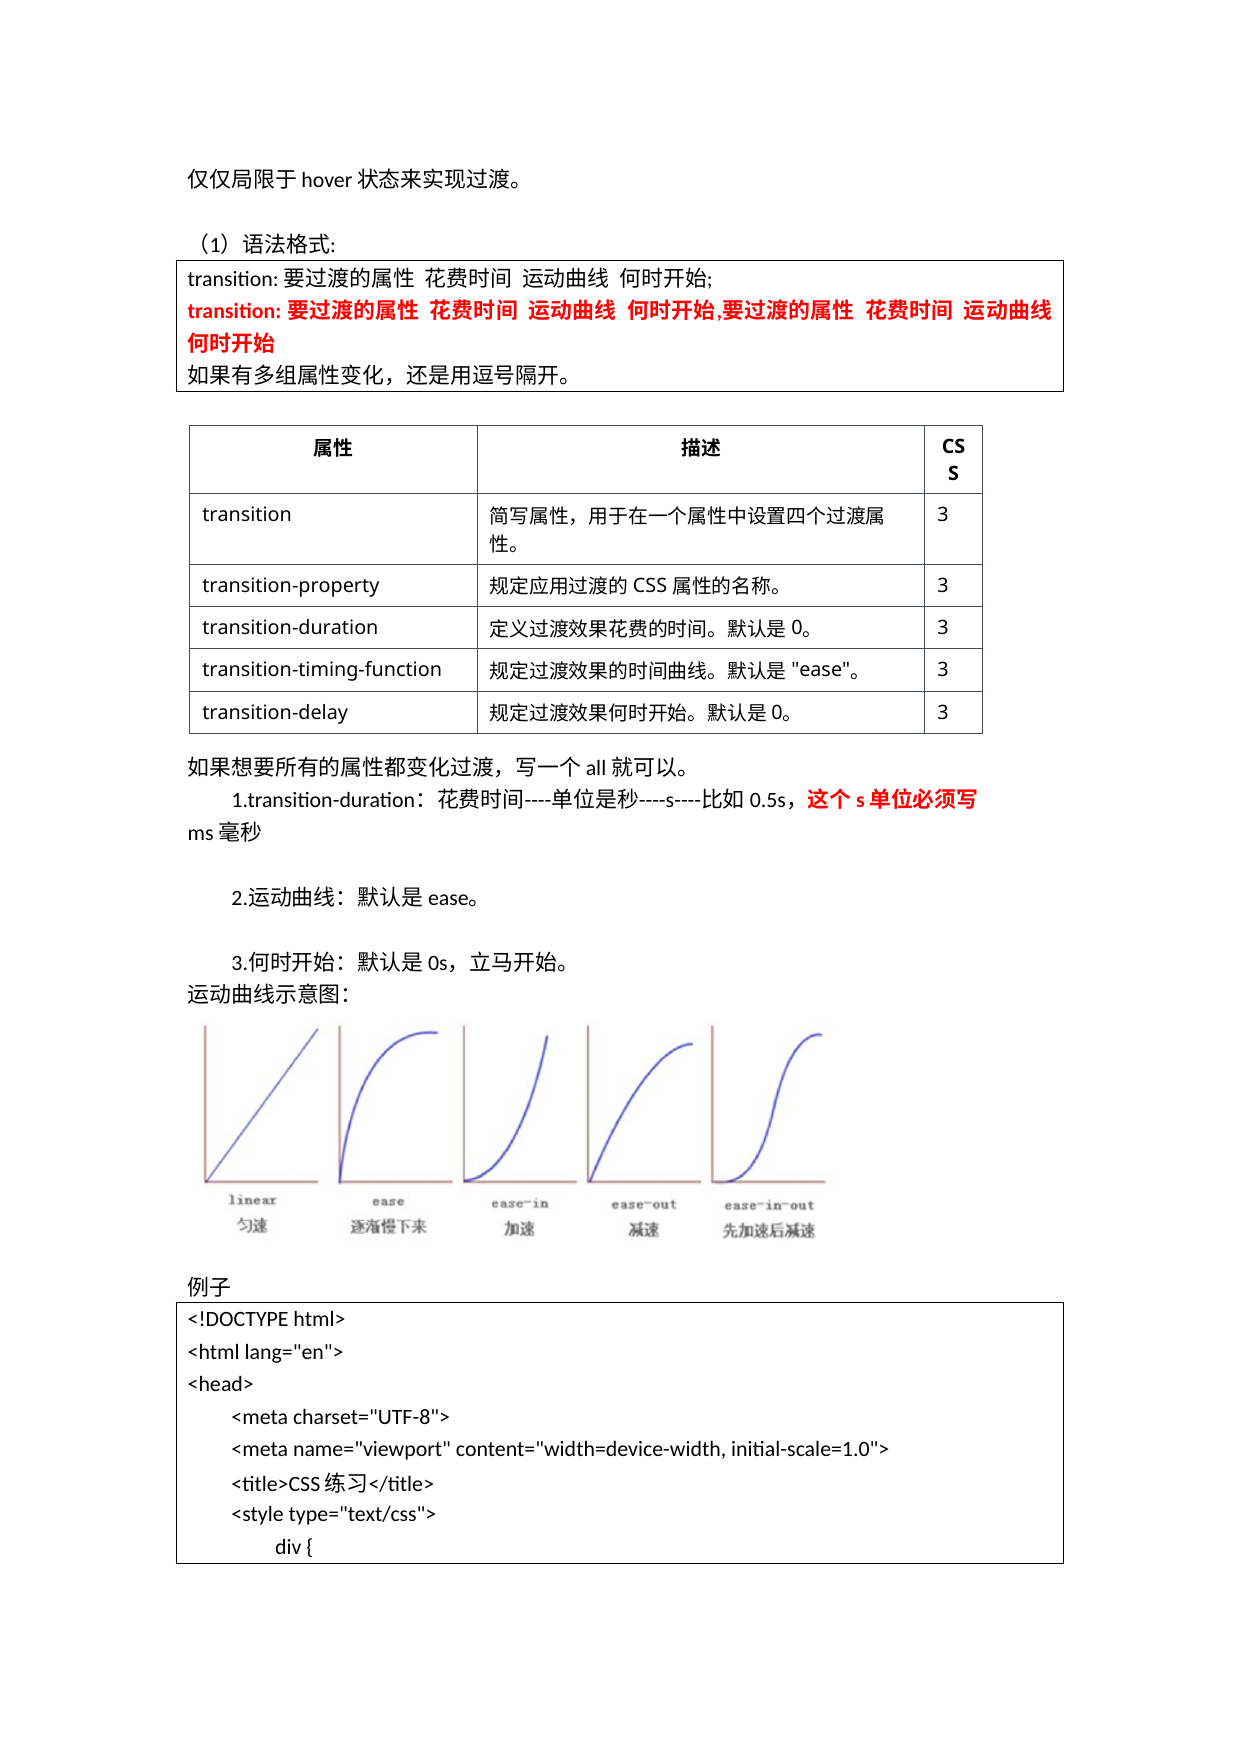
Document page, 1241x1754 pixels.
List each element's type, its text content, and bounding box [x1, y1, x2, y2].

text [187, 162, 1053, 194]
text ms 毫秒 [187, 814, 1053, 847]
table_header transition: 要过渡的属性 花费时间 运动曲线 何时开始; transition: 要过渡的属性 花费时间 运动曲线 何时开始,要过渡的属性 花费时间 运动曲线 何时开始 如果有多组属性变化，还是用逗号隔开。 [177, 261, 1063, 391]
table_header CSS [925, 426, 982, 493]
text 运动曲线示意图： [187, 977, 1053, 1009]
table_cell 定义过渡效果花费的时间。默认是 0。 [478, 607, 924, 648]
table_cell transition-property [190, 565, 477, 606]
text 3.何时开始：默认是 0s，立马开始。 [187, 944, 1053, 977]
table_header 属性 [190, 426, 477, 493]
table_cell transition [190, 494, 477, 564]
table_cell transition-delay [190, 692, 477, 733]
table_cell transition-duration [190, 607, 477, 648]
table_cell 规定应用过渡的 CSS 属性的名称。 [478, 565, 924, 606]
table_cell 规定过渡效果何时开始。默认是 0。 [478, 692, 924, 733]
text 1.transition-duration：花费时间----单位是秒----s----比如 0.5s，这个s单位必须写 [187, 782, 1053, 814]
table_cell 3 [925, 692, 982, 733]
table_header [177, 1303, 1063, 1563]
table_cell 规定过渡效果的时间曲线。默认是 "ease"。 [478, 649, 924, 691]
text 例子 [187, 1269, 1053, 1302]
table_header 描述 [478, 426, 924, 493]
table_cell 简写属性，用于在一个属性中设置四个过渡属性。 [478, 494, 924, 564]
picture [187, 1009, 858, 1263]
text （1）语法格式: [187, 227, 1053, 259]
text 如果想要所有的属性都变化过渡，写一个all 就可以。 [187, 749, 1053, 782]
text 2.运动曲线：默认是 ease。 [187, 879, 1053, 912]
table_cell transition-timing-function [190, 649, 477, 691]
table_cell 3 [925, 494, 982, 564]
table_cell 3 [925, 649, 982, 691]
table_cell 3 [925, 607, 982, 648]
table_cell 3 [925, 565, 982, 606]
